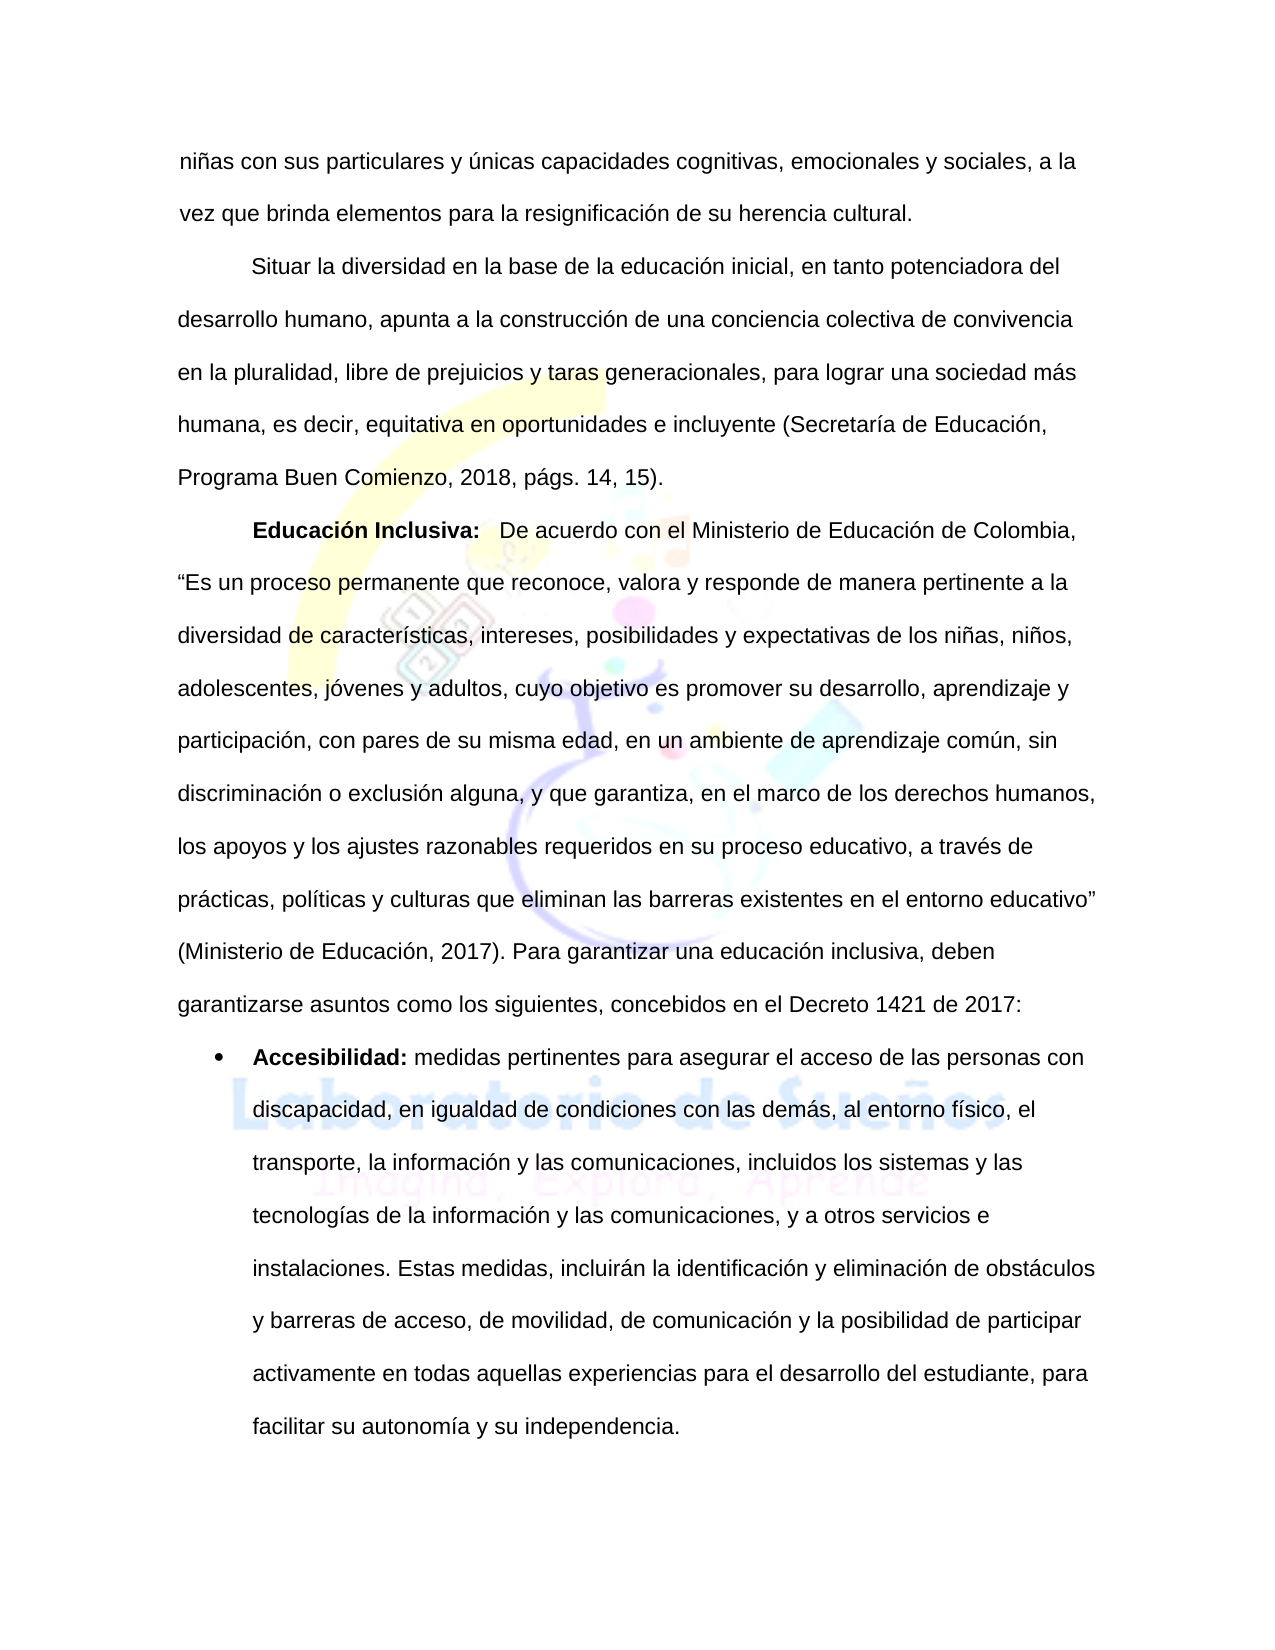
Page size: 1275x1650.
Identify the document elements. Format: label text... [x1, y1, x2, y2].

list Accesibilidad: medidas pertinentes para asegurar el acceso de las personas con discapacidad, en igualdad de condiciones con las demás, al entorno físico, el transporte, la información y las comunicaciones, incluidos los sistemas y las tecnologías de la información y las comunicaciones, y a otros servicios e instalaciones. Estas medidas, incluirán la identificación y eliminación de obstáculos y barreras de acceso, de movilidad, de comunicación y la posibilidad de participar activamente en todas aquellas experiencias para el desarrollo del estudiante, para facilitar su autonomía y su independencia. [215, 1044, 1098, 1439]
text Educación Inclusiva: De acuerdo con el Ministerio de Educación de Colombia, “Es un proceso permanente que reconoce, valora y responde de manera pertinente a la diversidad de características, intereses, posibilidades y expectativas de los niñas, niños, adolescentes, jóvenes y adultos, cuyo objetivo es promover su desarrollo, aprendizaje y participación, con pares de su misma edad, en un ambiente de aprendizaje común, sin discriminación o exclusión alguna, y que garantiza, en el marco de los derechos humanos, los apoyos y los ajustes razonables requeridos en su proceso educativo, a través de prácticas, políticas y culturas que eliminan las barreras existentes en el entorno educativo” (Ministerio de Educación, 2017). Para garantizar una educación inclusiva, deben garantizarse asuntos como los siguientes, concebidos en el Decreto 1421 de 2017: [102, 517, 1098, 1017]
text Situar la diversidad en la base de la educación inicial, en tanto potenciadora del desarrollo humano, apunta a la construcción de una conciencia colectiva de convivencia en la pluralidad, libre de prejuicios y taras generacionales, para lograr una sociedad más humana, es decir, equitativa en oportunidades e incluyente (Secretaría de Educación, Programa Buen Comienzo, 2018, págs. 14, 15). [177, 253, 1098, 490]
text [179, 148, 1098, 227]
